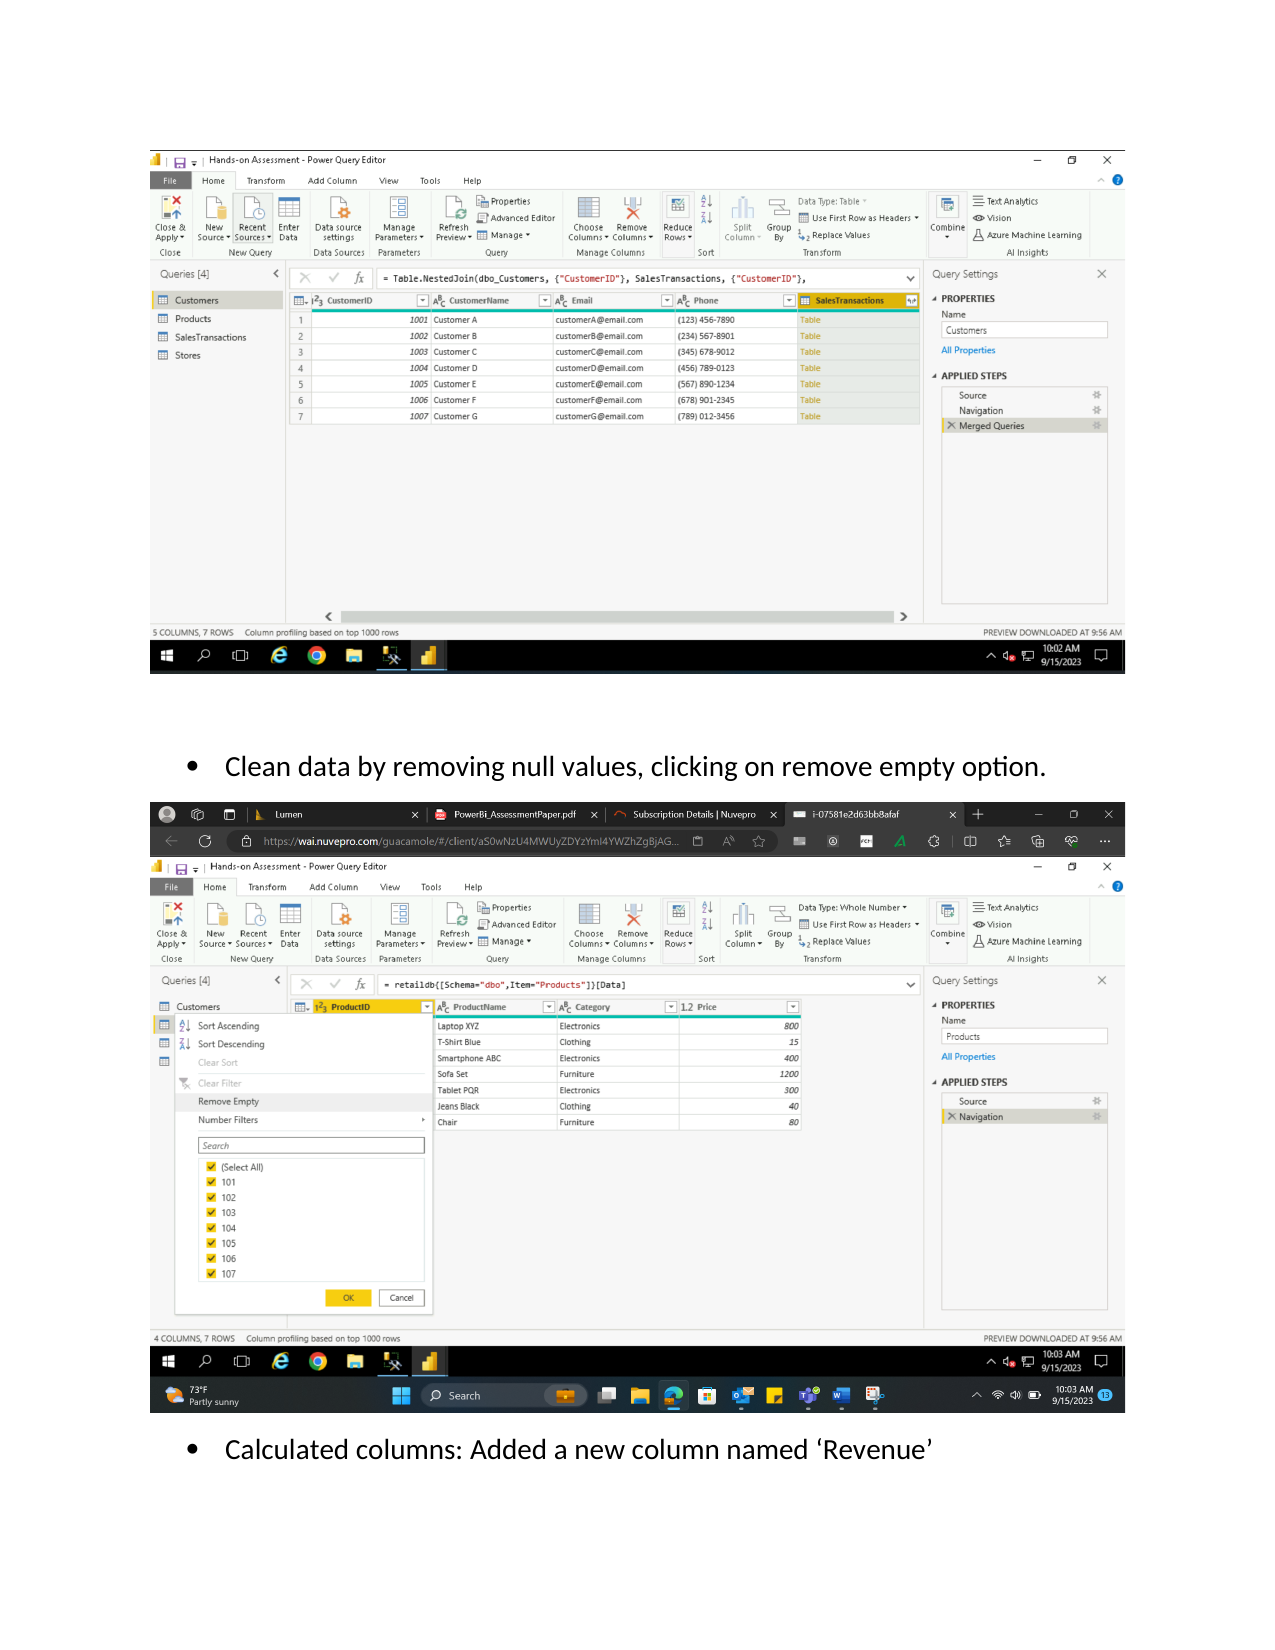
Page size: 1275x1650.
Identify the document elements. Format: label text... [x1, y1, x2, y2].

picture [150, 150, 1125, 674]
list Calculated columns: Added a new column named ‘Revenue’ [187, 1431, 1125, 1467]
list Clean data by removing null values, clicking on remove empty option. [187, 748, 1125, 783]
picture [150, 802, 1125, 1413]
